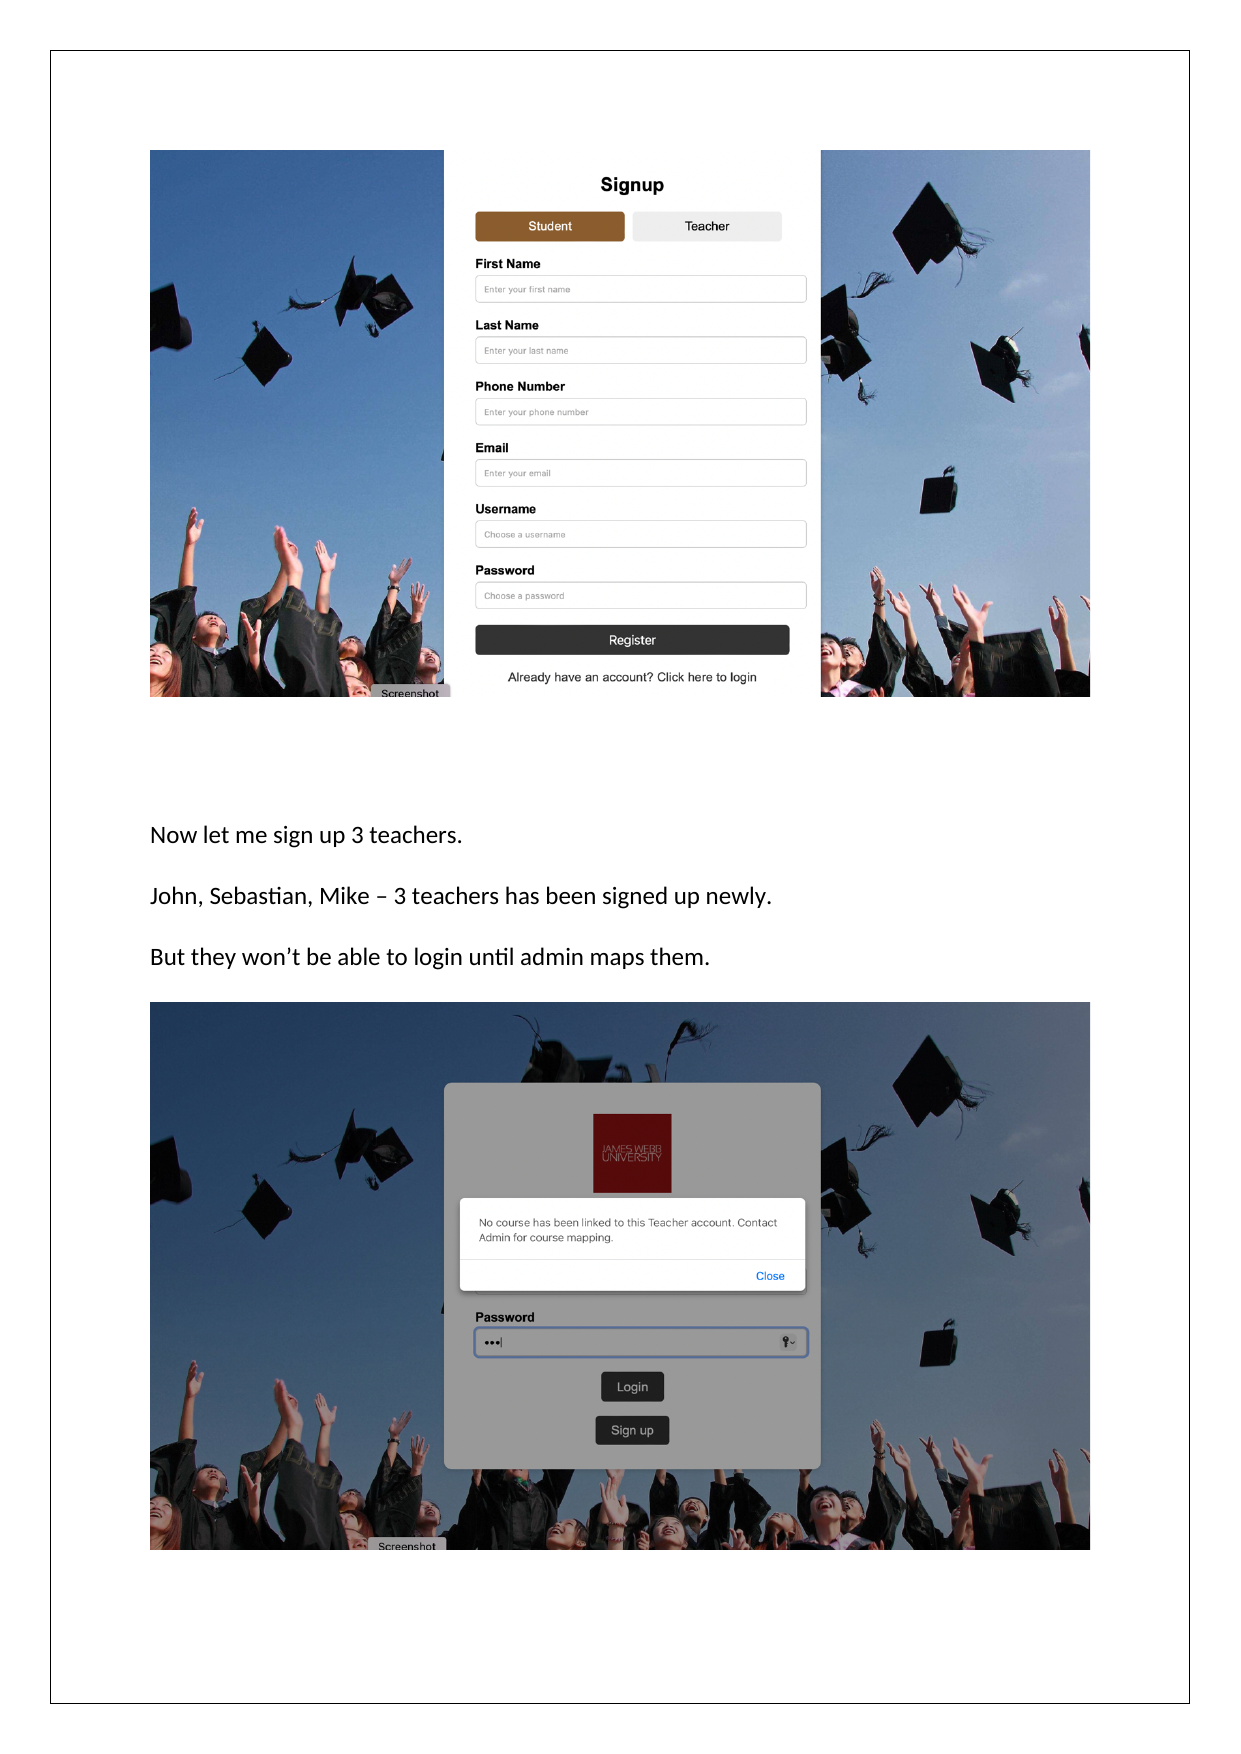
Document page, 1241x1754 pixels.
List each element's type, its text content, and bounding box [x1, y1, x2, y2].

text But they won’t be able to login until admin maps them. [150, 941, 1090, 972]
picture [150, 1002, 1091, 1550]
text John, Sebastian, Mike – 3 teachers has been signed up newly. [150, 880, 1090, 911]
picture [150, 150, 1091, 697]
text Now let me sign up 3 teachers. [150, 819, 1090, 849]
